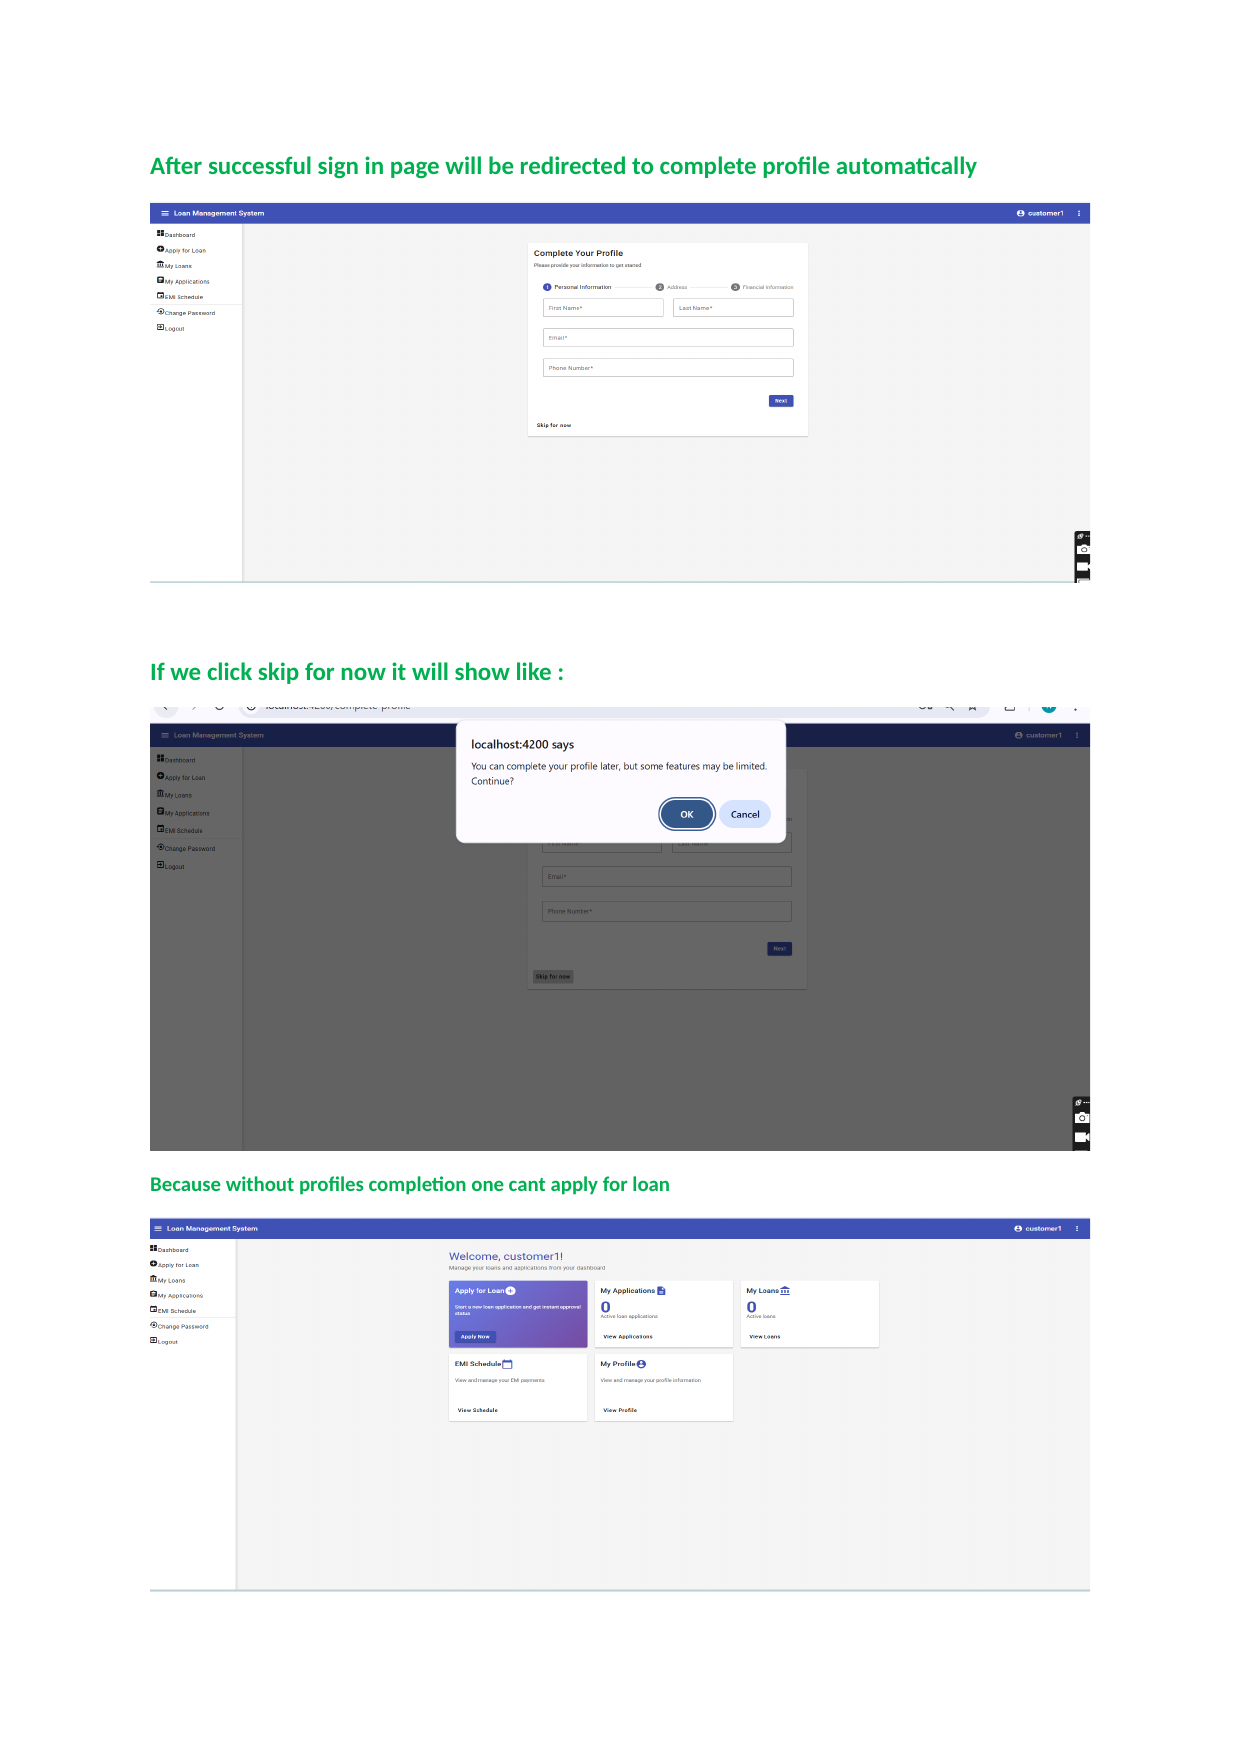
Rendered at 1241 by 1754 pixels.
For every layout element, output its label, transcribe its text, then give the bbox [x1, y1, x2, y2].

text If we click skip for now it will show like : [150, 656, 1090, 686]
text Because without profiles completion one cant apply for loan [150, 1171, 1090, 1197]
picture [150, 201, 1091, 583]
picture [150, 1217, 1091, 1592]
text After successful sign in page will be redirected to complete profile automatically [150, 150, 1090, 181]
picture [150, 707, 1091, 1151]
